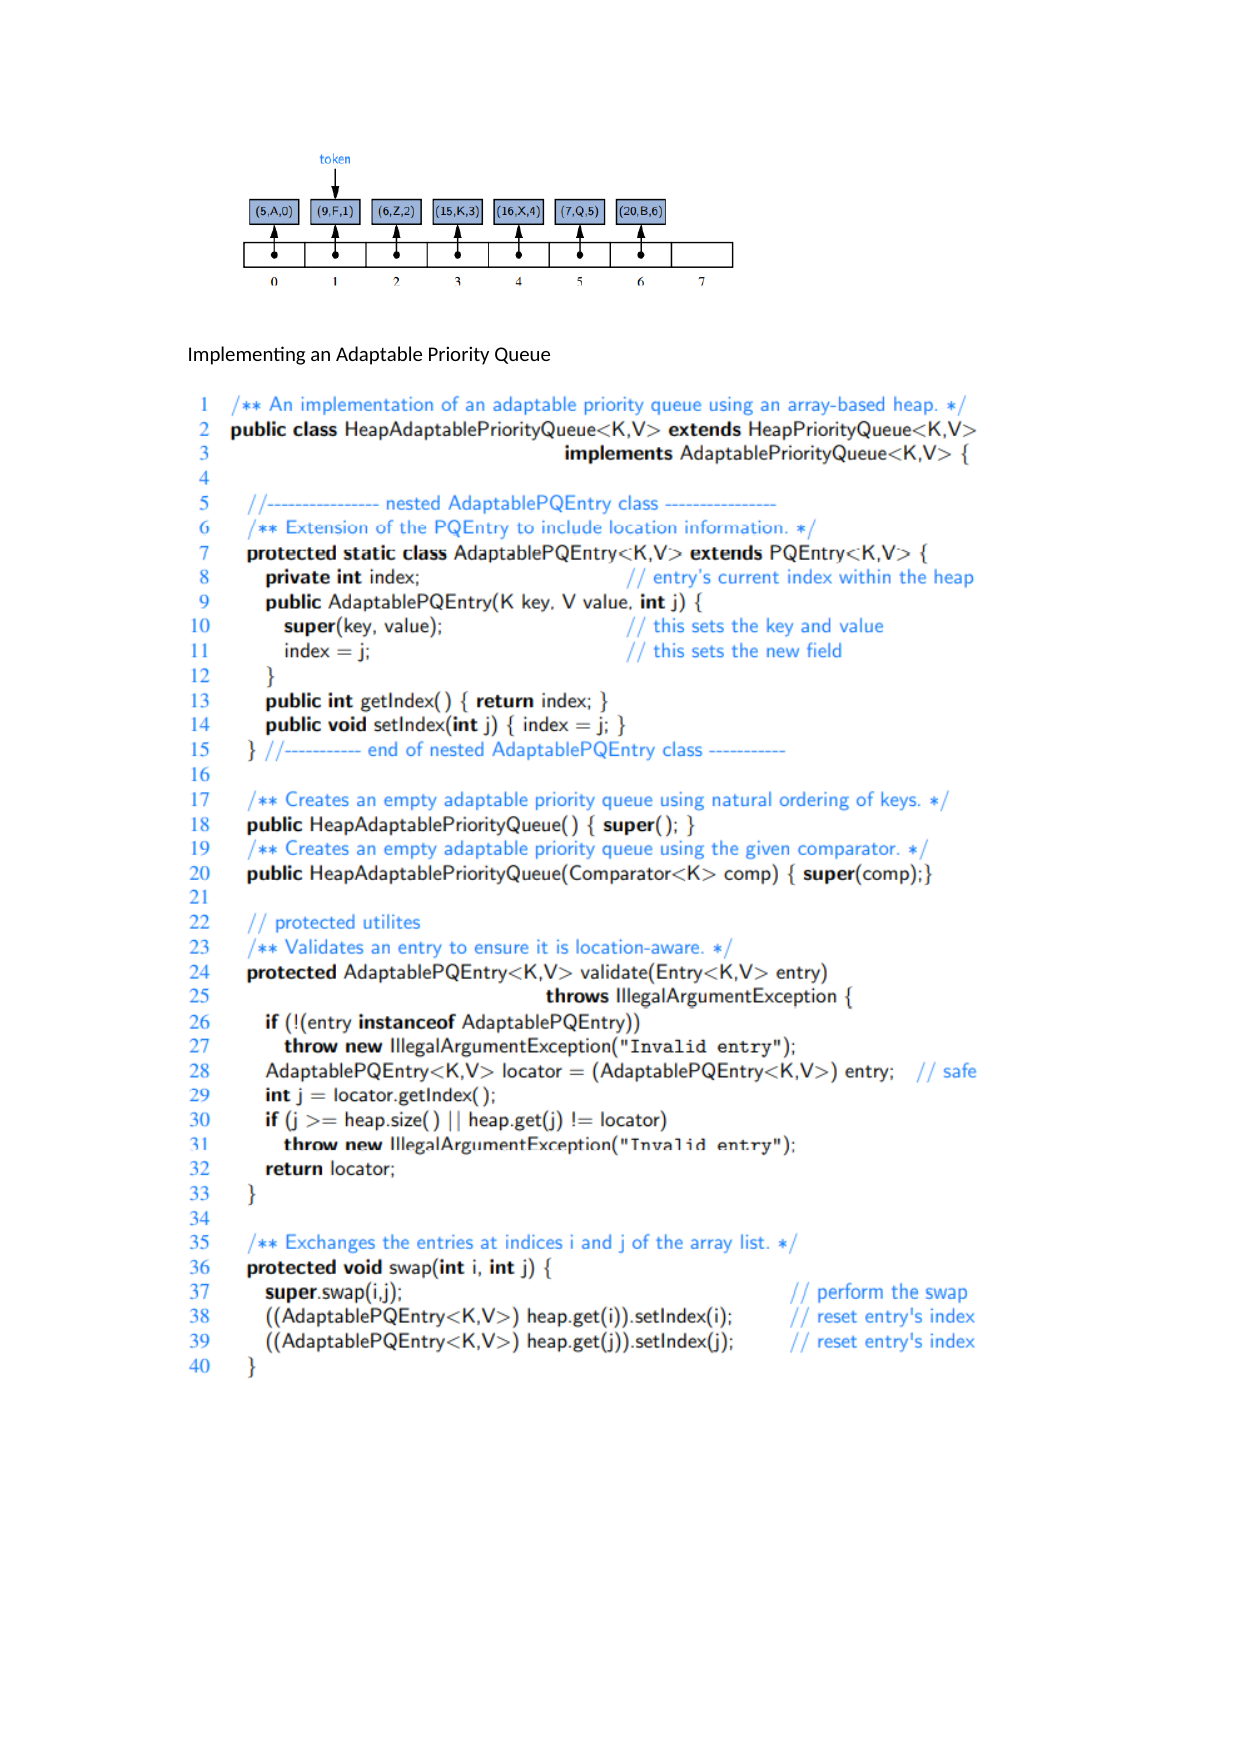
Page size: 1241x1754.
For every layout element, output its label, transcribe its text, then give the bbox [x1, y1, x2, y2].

list Implementing an Adaptable Priority Queue [187, 341, 1053, 366]
picture [187, 391, 992, 1384]
picture [231, 150, 736, 290]
